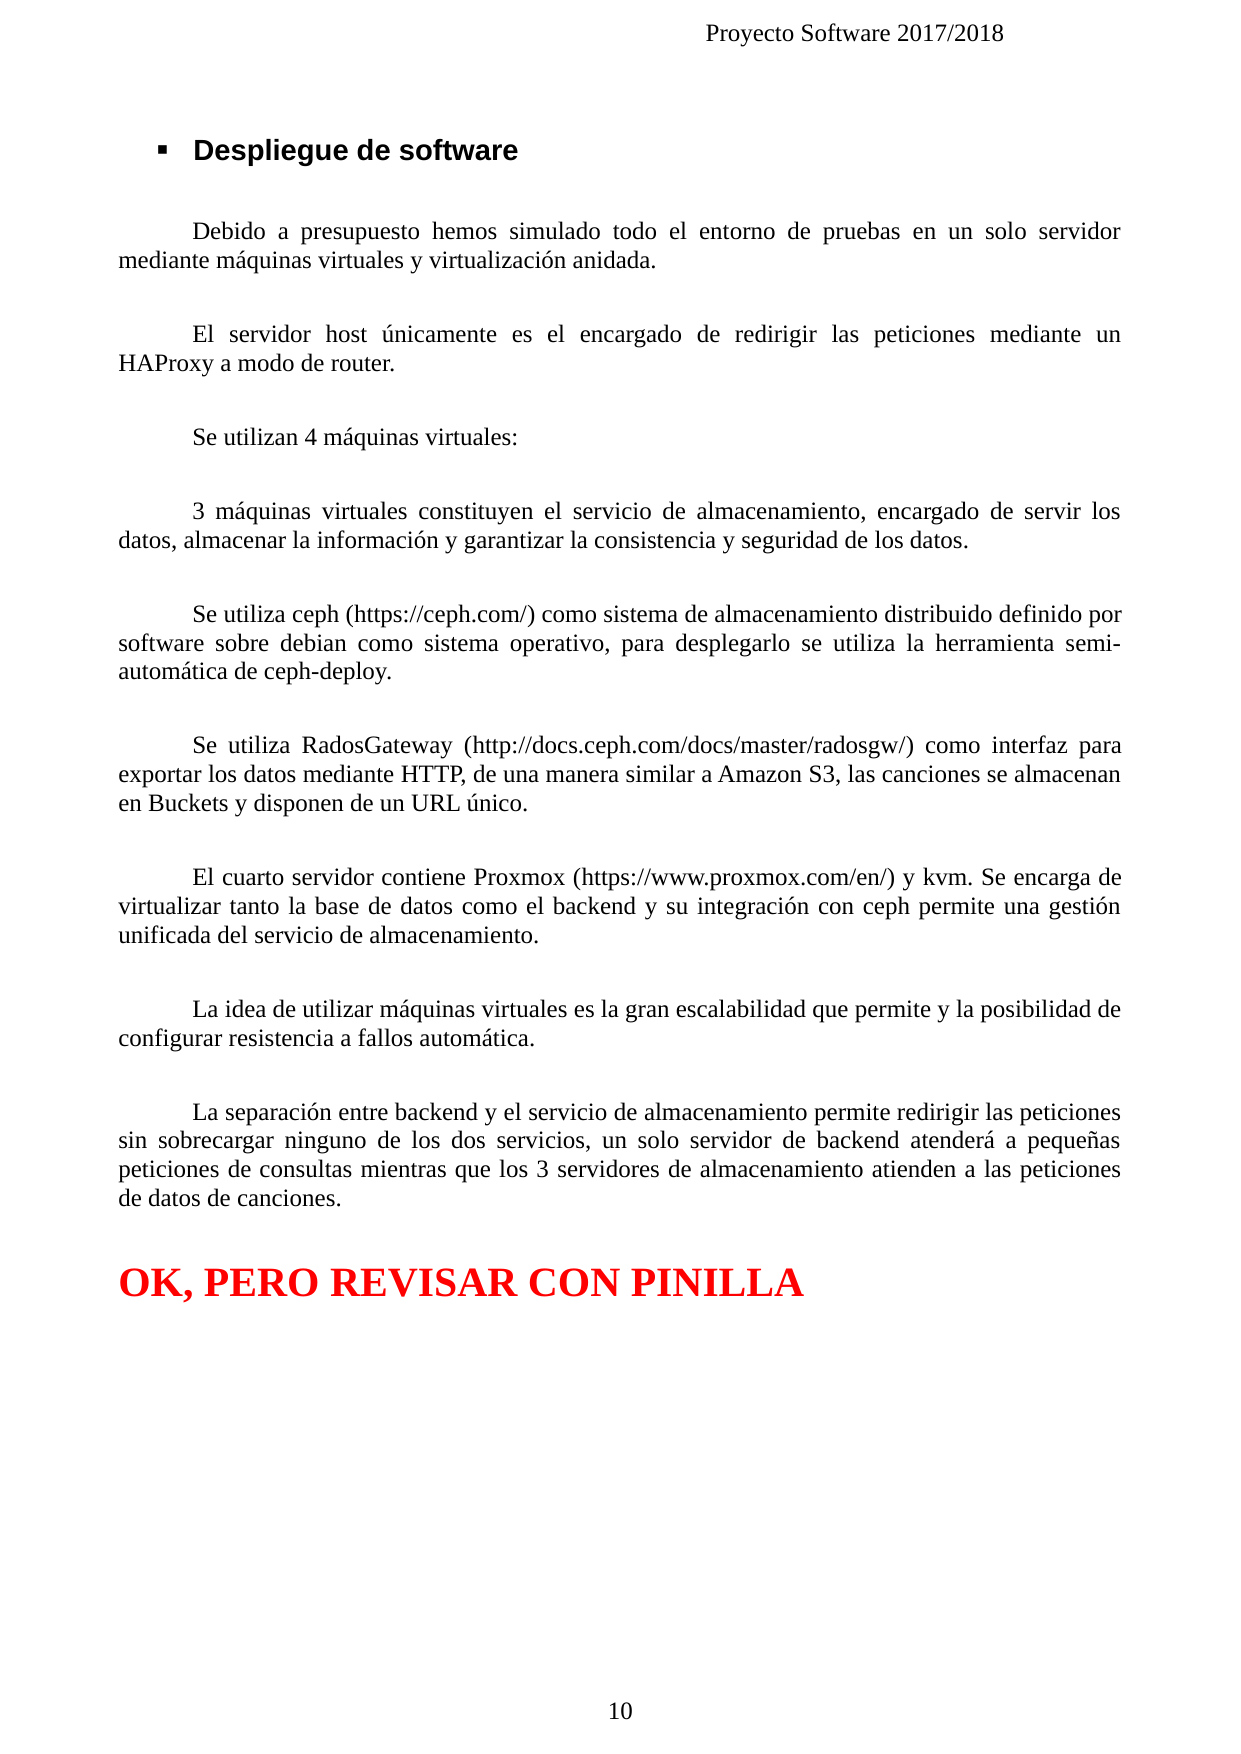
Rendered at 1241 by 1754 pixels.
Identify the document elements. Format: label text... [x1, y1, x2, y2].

text El servidor host únicamente es el encargado de redirigir las peticiones mediante un HAProxy a modo de router. [118, 319, 1122, 376]
text 3 máquinas virtuales constituyen el servicio de almacenamiento, encargado de servir los datos, almacenar la información y garantizar la consistencia y seguridad de los datos. [118, 496, 1122, 553]
text Se utilizan 4 máquinas virtuales: [118, 422, 1122, 451]
text La idea de utilizar máquinas virtuales es la gran escalabilidad que permite y la posibilidad de configurar resistencia a fallos automática. [118, 994, 1122, 1051]
text Se utiliza ceph (https://ceph.com/) como sistema de almacenamiento distribuido definido por software sobre debian como sistema operativo, para desplegarlo se utiliza la herramienta semi-automática de ceph-deploy. [118, 599, 1122, 685]
text El cuarto servidor contiene Proxmox (https://www.proxmox.com/en/) y kvm. Se encarga de virtualizar tanto la base de datos como el backend y su integración con ceph permite una gestión unificada del servicio de almacenamiento. [118, 862, 1122, 948]
text Se utiliza RadosGateway (http://docs.ceph.com/docs/master/radosgw/) como interfaz para exportar los datos mediante HTTP, de una manera similar a Amazon S3, las canciones se almacenan en Buckets y disponen de un URL único. [118, 731, 1122, 817]
subtitle Despliegue de software [156, 133, 1122, 166]
text La separación entre backend y el servicio de almacenamiento permite redirigir las peticiones sin sobrecargar ninguno de los dos servicios, un solo servidor de backend atenderá a pequeñas peticiones de consultas mientras que los 3 servidores de almacenamiento atienden a las peticiones de datos de canciones. [118, 1097, 1122, 1212]
text OK, PERO REVISAR CON PINILLA [118, 1257, 1122, 1305]
text Debido a presupuesto hemos simulado todo el entorno de pruebas en un solo servidor mediante máquinas virtuales y virtualización anidada. [118, 216, 1122, 273]
